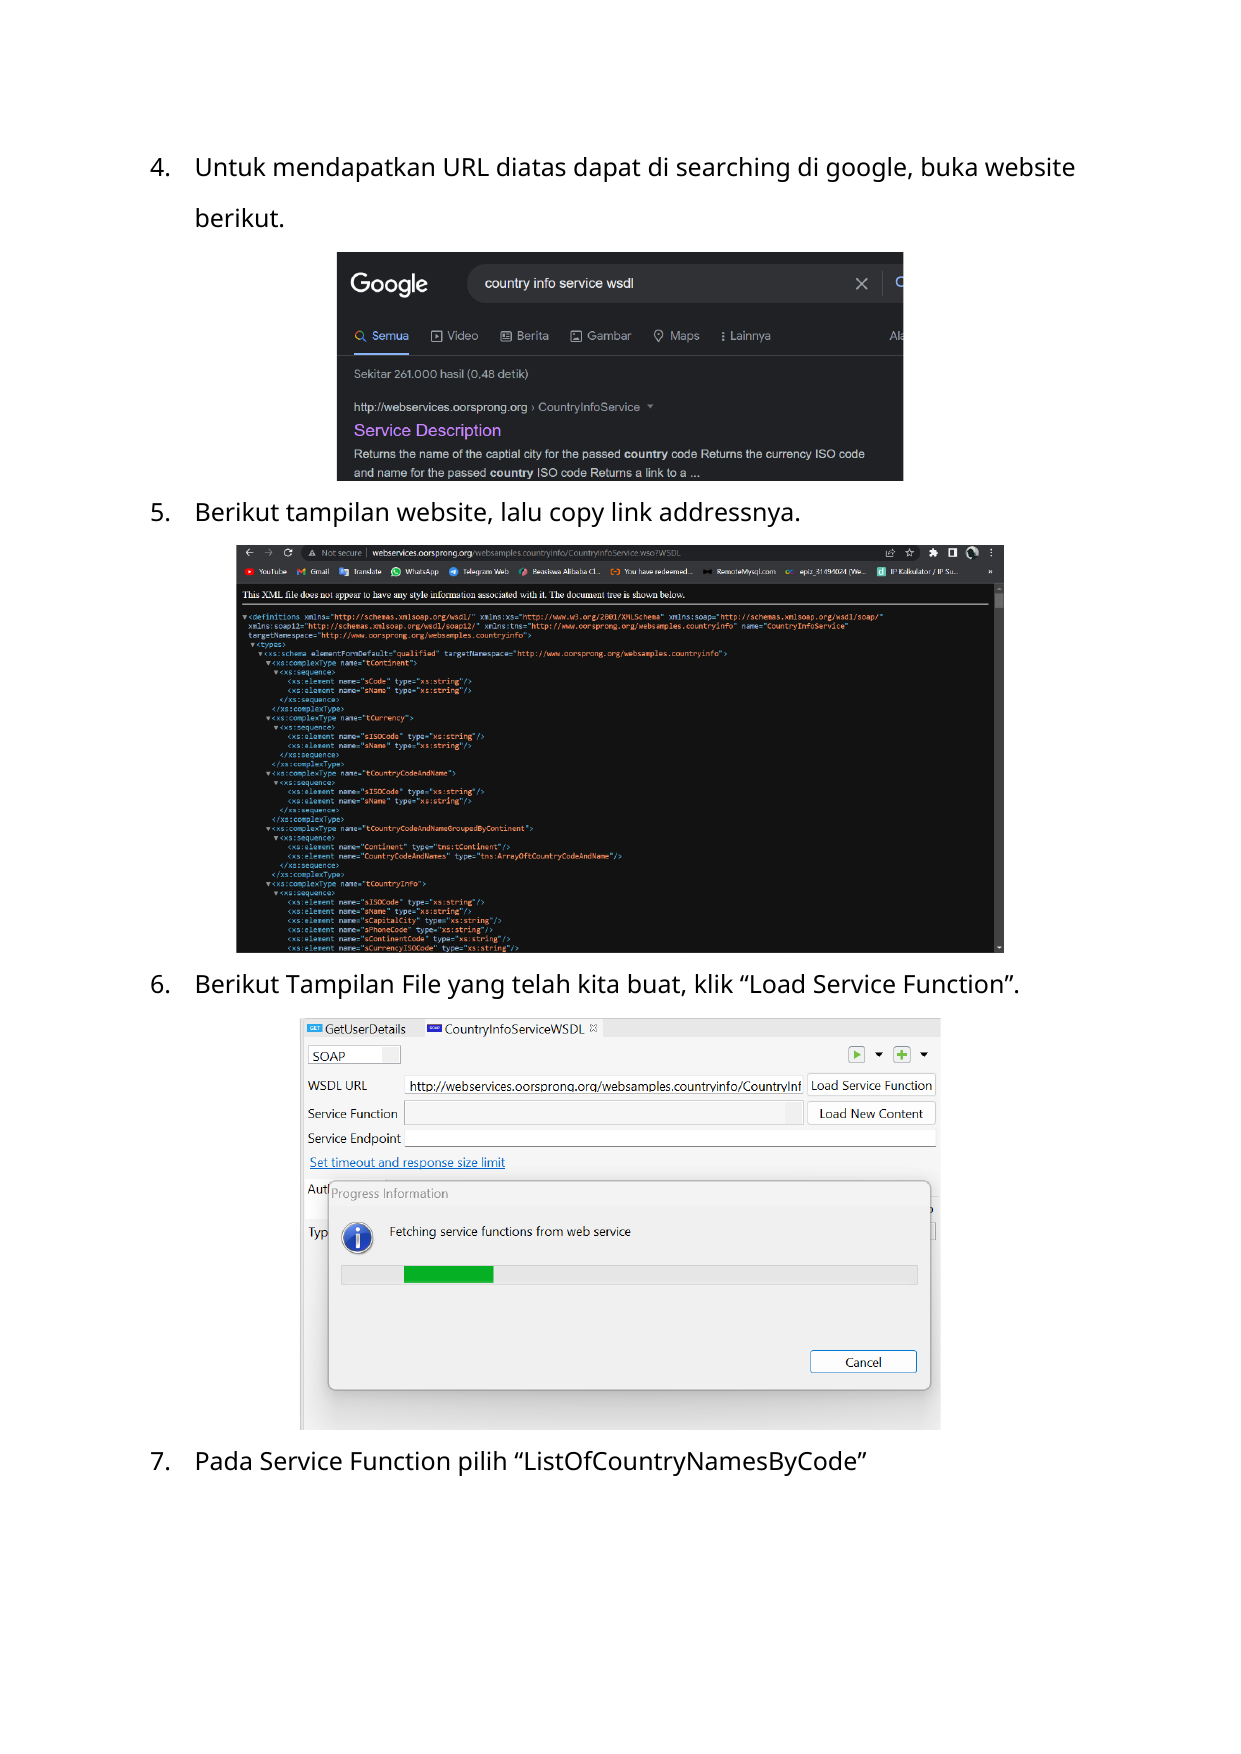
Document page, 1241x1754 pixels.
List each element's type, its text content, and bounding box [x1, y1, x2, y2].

list Pada Service Function pilih “ListOfCountryNamesByCode” [150, 1444, 1090, 1478]
picture [299, 1018, 941, 1430]
list Berikut tampilan website, lalu copy link addressnya. [150, 494, 1090, 528]
list Berikut Tampilan File yang telah kita buat, klik “Load Service Function”. [150, 967, 1090, 1001]
picture [236, 545, 1004, 953]
picture [336, 252, 904, 481]
list Untuk mendapatkan URL diatas dapat di searching di google, buka website berikut. [150, 150, 1090, 235]
